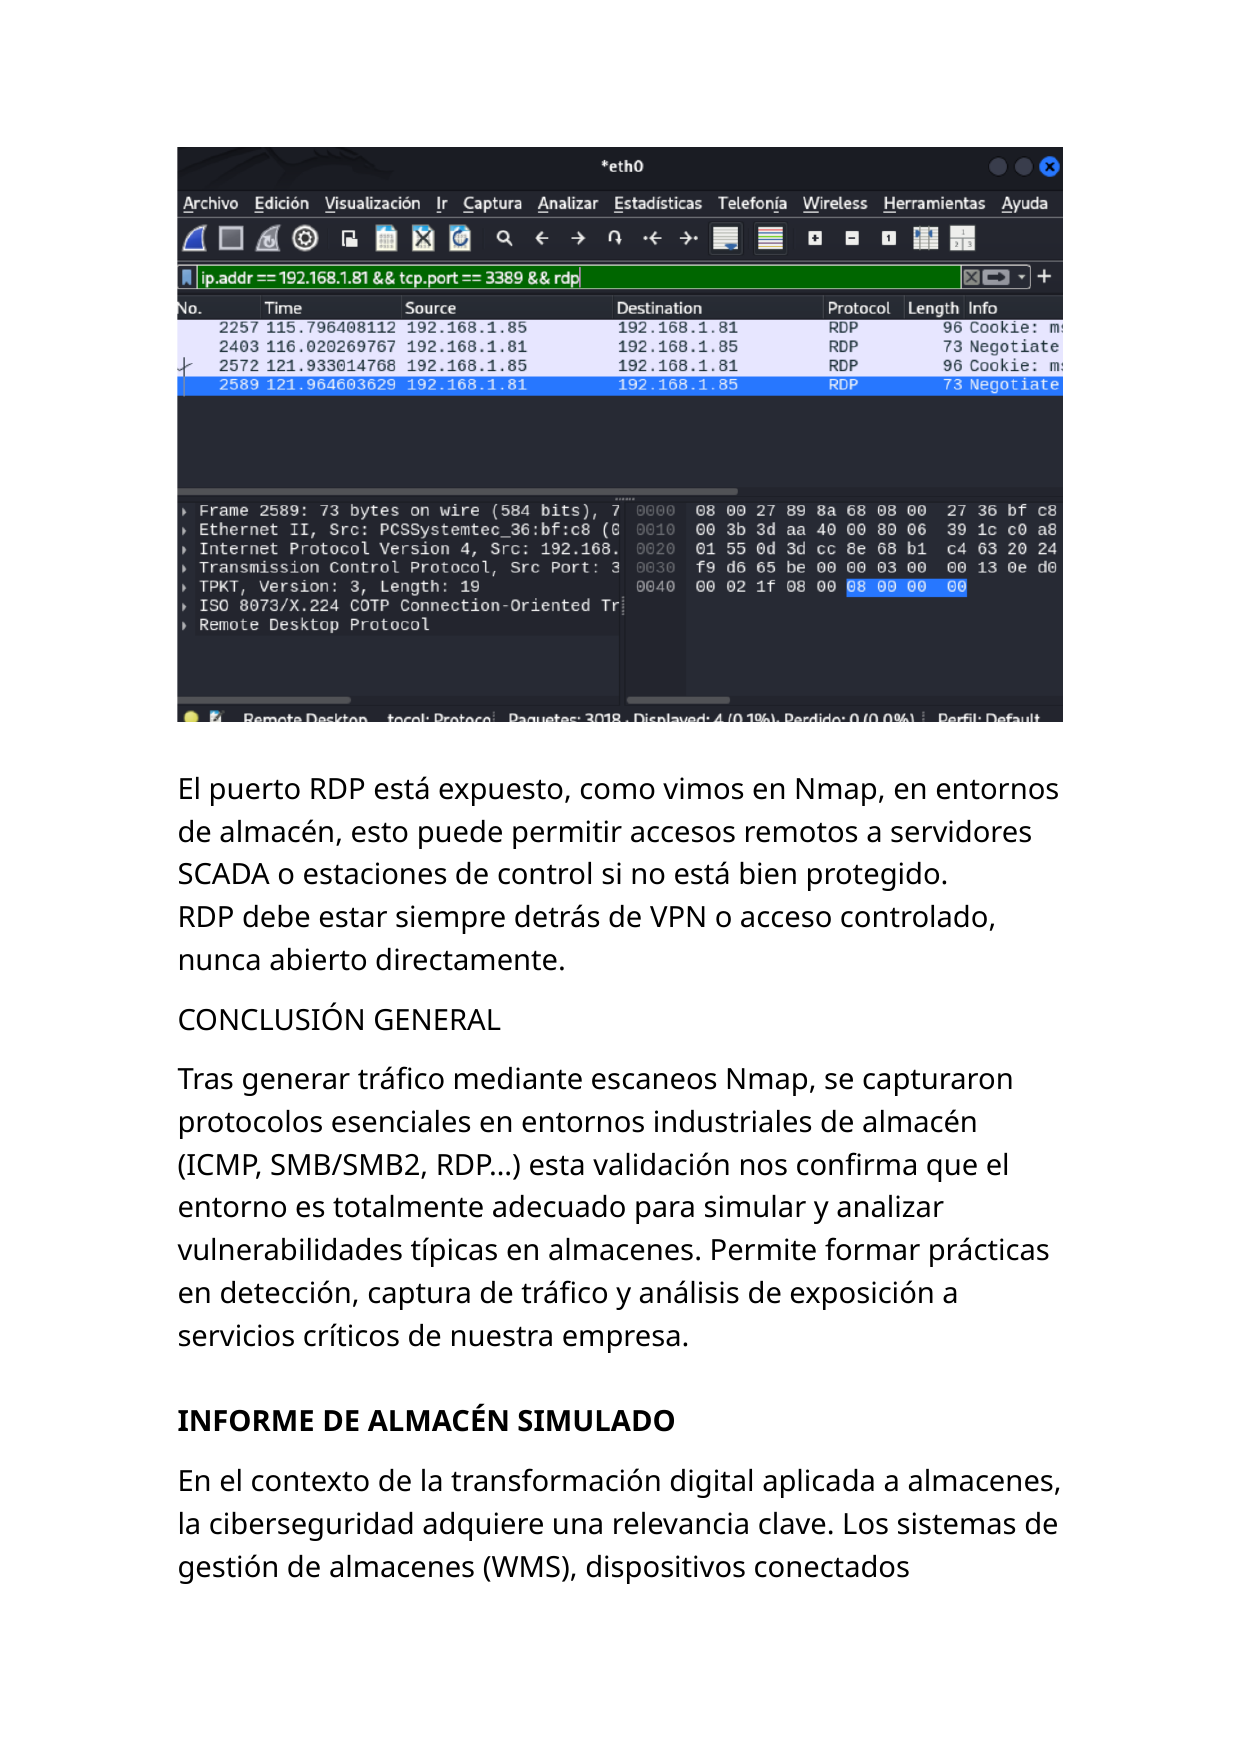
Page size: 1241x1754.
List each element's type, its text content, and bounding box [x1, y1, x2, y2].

text El puerto RDP está expuesto, como vimos en Nmap, en entornos de almacén, esto puede permitir accesos remotos a servidores SCADA o estaciones de control si no está bien protegido. RDP debe estar siempre detrás de VPN o acceso controlado, nunca abierto directamente. [177, 722, 1063, 979]
text CONCLUSIÓN GENERAL [177, 999, 1063, 1038]
text Tras generar tráfico mediante escaneos Nmap, se capturaron protocolos esenciales en entornos industriales de almacén (ICMP, SMB/SMB2, RDP…) esta validación nos confirma que el entorno es totalmente adecuado para simular y analizar vulnerabilidades típicas en almacenes. Permite formar prácticas en detección, captura de tráfico y análisis de exposición a servicios críticos de nuestra empresa. INFORME DE ALMACÉN SIMULADO [177, 1058, 1063, 1440]
picture [177, 147, 1063, 722]
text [177, 1460, 1063, 1586]
